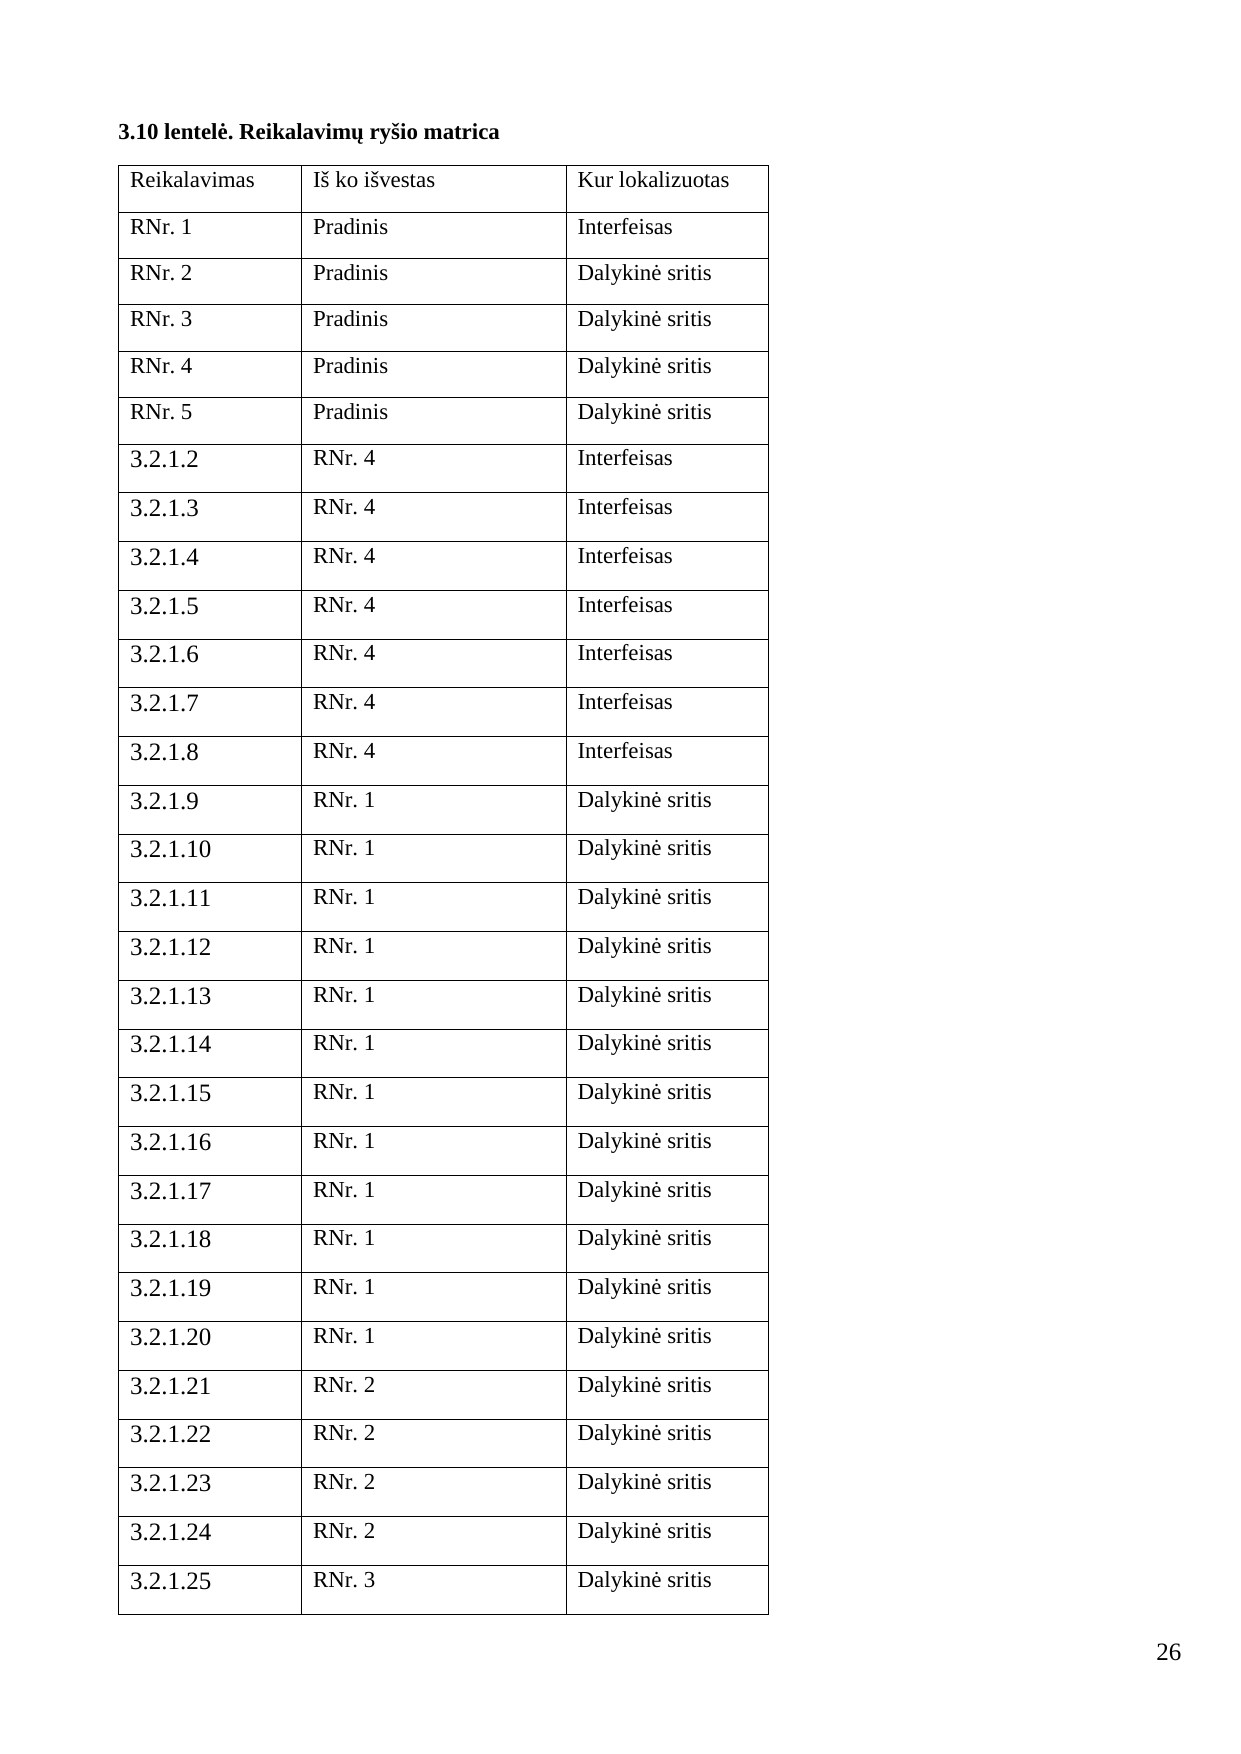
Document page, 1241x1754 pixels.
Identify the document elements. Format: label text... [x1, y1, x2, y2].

table_cell 3.2.1.24 [119, 1517, 301, 1565]
table_cell Dalykinė sritis [567, 1322, 768, 1370]
table_cell 3.2.1.4 [119, 542, 301, 590]
table_cell 3.2.1.20 [119, 1322, 301, 1370]
table_cell 3.2.1.14 [119, 1030, 301, 1077]
table_cell Interfeisas [567, 737, 768, 785]
table_cell RNr. 4 [302, 737, 566, 785]
table_cell RNr. 4 [302, 640, 566, 687]
table_cell Dalykinė sritis [567, 883, 768, 931]
table_cell RNr. 1 [302, 1273, 566, 1321]
table_cell RNr. 1 [302, 786, 566, 833]
table_cell RNr. 1 [302, 1176, 566, 1223]
table_cell Dalykinė sritis [567, 1468, 768, 1516]
table_cell RNr. 4 [302, 688, 566, 736]
table_cell RNr. 2 [302, 1371, 566, 1418]
table_cell RNr. 5 [119, 398, 301, 443]
table_cell RNr. 4 [302, 493, 566, 541]
table_cell RNr. 1 [302, 1225, 566, 1272]
table_header Iš ko išvestas [302, 166, 566, 212]
table_cell Interfeisas [567, 640, 768, 687]
table_cell 3.2.1.7 [119, 688, 301, 736]
table_cell RNr. 3 [119, 305, 301, 351]
table_cell 3.2.1.22 [119, 1420, 301, 1467]
table_cell Pradinis [302, 352, 566, 397]
table_cell 3.2.1.21 [119, 1371, 301, 1418]
table_cell RNr. 4 [119, 352, 301, 397]
table_cell Pradinis [302, 259, 566, 304]
table_cell 3.2.1.6 [119, 640, 301, 687]
table_cell Dalykinė sritis [567, 259, 768, 304]
table_cell Dalykinė sritis [567, 932, 768, 980]
table_cell 3.2.1.2 [119, 445, 301, 492]
table_cell 3.2.1.19 [119, 1273, 301, 1321]
table_cell 3.2.1.17 [119, 1176, 301, 1223]
table_cell Dalykinė sritis [567, 1517, 768, 1565]
table_cell 3.2.1.11 [119, 883, 301, 931]
table_header Kur lokalizuotas [567, 166, 768, 212]
table_cell Pradinis [302, 398, 566, 443]
table_cell Interfeisas [567, 591, 768, 638]
table_cell RNr. 1 [302, 883, 566, 931]
table_cell 3.2.1.16 [119, 1127, 301, 1175]
table_cell RNr. 4 [302, 591, 566, 638]
table_cell 3.2.1.9 [119, 786, 301, 833]
table_cell 3.2.1.15 [119, 1078, 301, 1126]
table_cell 3.2.1.18 [119, 1225, 301, 1272]
table_cell RNr. 4 [302, 542, 566, 590]
table_cell Interfeisas [567, 542, 768, 590]
table_cell 3.2.1.5 [119, 591, 301, 638]
table_cell Dalykinė sritis [567, 1273, 768, 1321]
table_cell 3.2.1.12 [119, 932, 301, 980]
table_cell Dalykinė sritis [567, 1566, 768, 1613]
table_cell Dalykinė sritis [567, 1030, 768, 1077]
table_cell 3.2.1.3 [119, 493, 301, 541]
table_cell Dalykinė sritis [567, 305, 768, 351]
table_cell Pradinis [302, 213, 566, 258]
table_cell RNr. 2 [302, 1517, 566, 1565]
table_cell RNr. 2 [302, 1468, 566, 1516]
table_cell Dalykinė sritis [567, 1225, 768, 1272]
table_cell 3.2.1.10 [119, 835, 301, 882]
table_cell Interfeisas [567, 445, 768, 492]
table_cell 3.2.1.13 [119, 981, 301, 1028]
table_cell Dalykinė sritis [567, 1078, 768, 1126]
table_cell RNr. 1 [302, 1030, 566, 1077]
table_cell RNr. 2 [302, 1420, 566, 1467]
table_cell Dalykinė sritis [567, 1176, 768, 1223]
table_cell RNr. 1 [302, 932, 566, 980]
table_cell Interfeisas [567, 213, 768, 258]
table_cell Interfeisas [567, 688, 768, 736]
table_cell RNr. 1 [302, 1078, 566, 1126]
table_cell Dalykinė sritis [567, 1420, 768, 1467]
table_cell Dalykinė sritis [567, 352, 768, 397]
table_cell Interfeisas [567, 493, 768, 541]
table_cell RNr. 1 [302, 1127, 566, 1175]
table_header Reikalavimas [119, 166, 301, 212]
table_cell 3.2.1.25 [119, 1566, 301, 1613]
table_cell RNr. 1 [119, 213, 301, 258]
table_cell RNr. 3 [302, 1566, 566, 1613]
table_cell Dalykinė sritis [567, 981, 768, 1028]
table_cell Dalykinė sritis [567, 1127, 768, 1175]
table_cell Dalykinė sritis [567, 835, 768, 882]
table_cell Dalykinė sritis [567, 1371, 768, 1418]
table_cell RNr. 2 [119, 259, 301, 304]
table_cell RNr. 1 [302, 835, 566, 882]
table_cell Dalykinė sritis [567, 786, 768, 833]
table_cell Pradinis [302, 305, 566, 351]
table_cell Dalykinė sritis [567, 398, 768, 443]
table_cell 3.2.1.23 [119, 1468, 301, 1516]
table_cell 3.2.1.8 [119, 737, 301, 785]
table_cell RNr. 1 [302, 981, 566, 1028]
table_cell RNr. 4 [302, 445, 566, 492]
table_cell RNr. 1 [302, 1322, 566, 1370]
